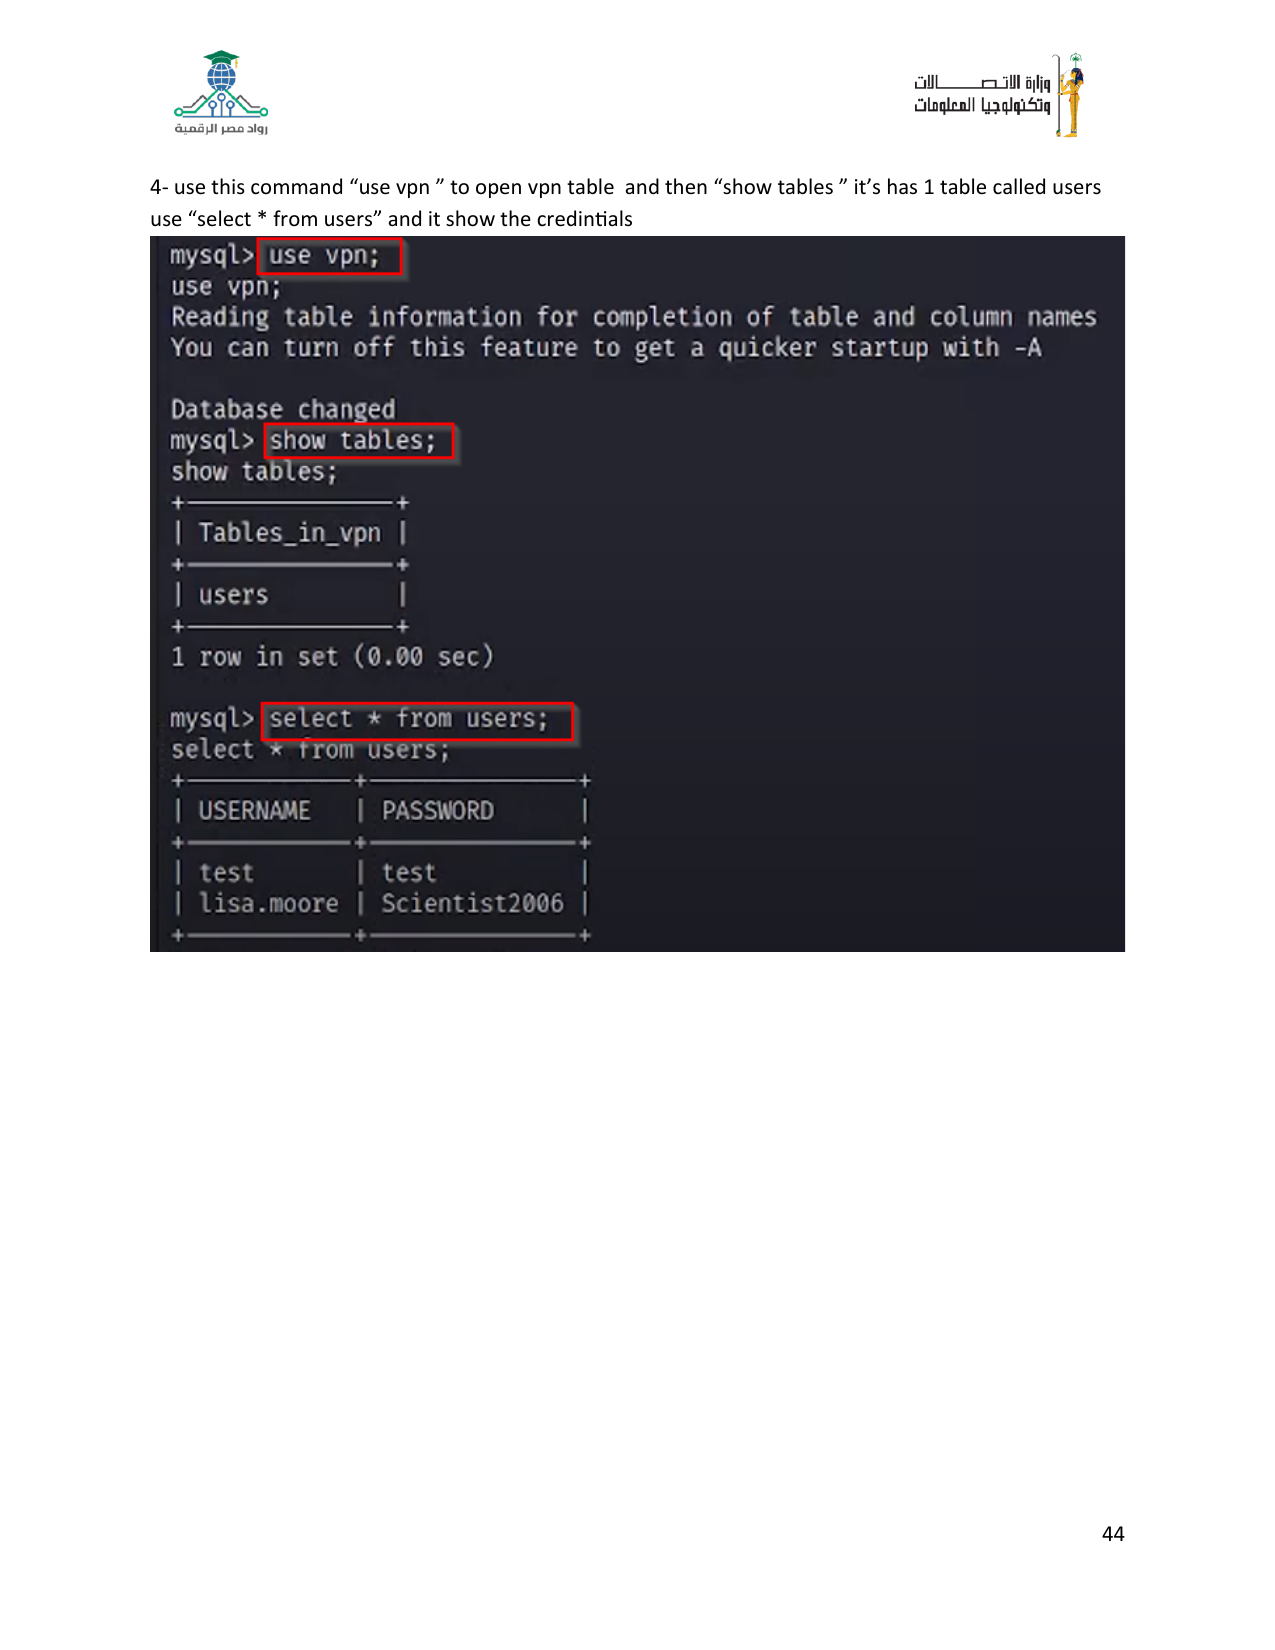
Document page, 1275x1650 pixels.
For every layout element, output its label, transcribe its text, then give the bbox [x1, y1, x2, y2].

picture [150, 44, 289, 148]
picture [883, 44, 1107, 148]
text 4- use this command “use vpn ” to open vpn table and then “show tables ” it’s has 1 table called users use “select * from users” and it show the credintials [150, 172, 1125, 236]
picture [150, 236, 1125, 952]
